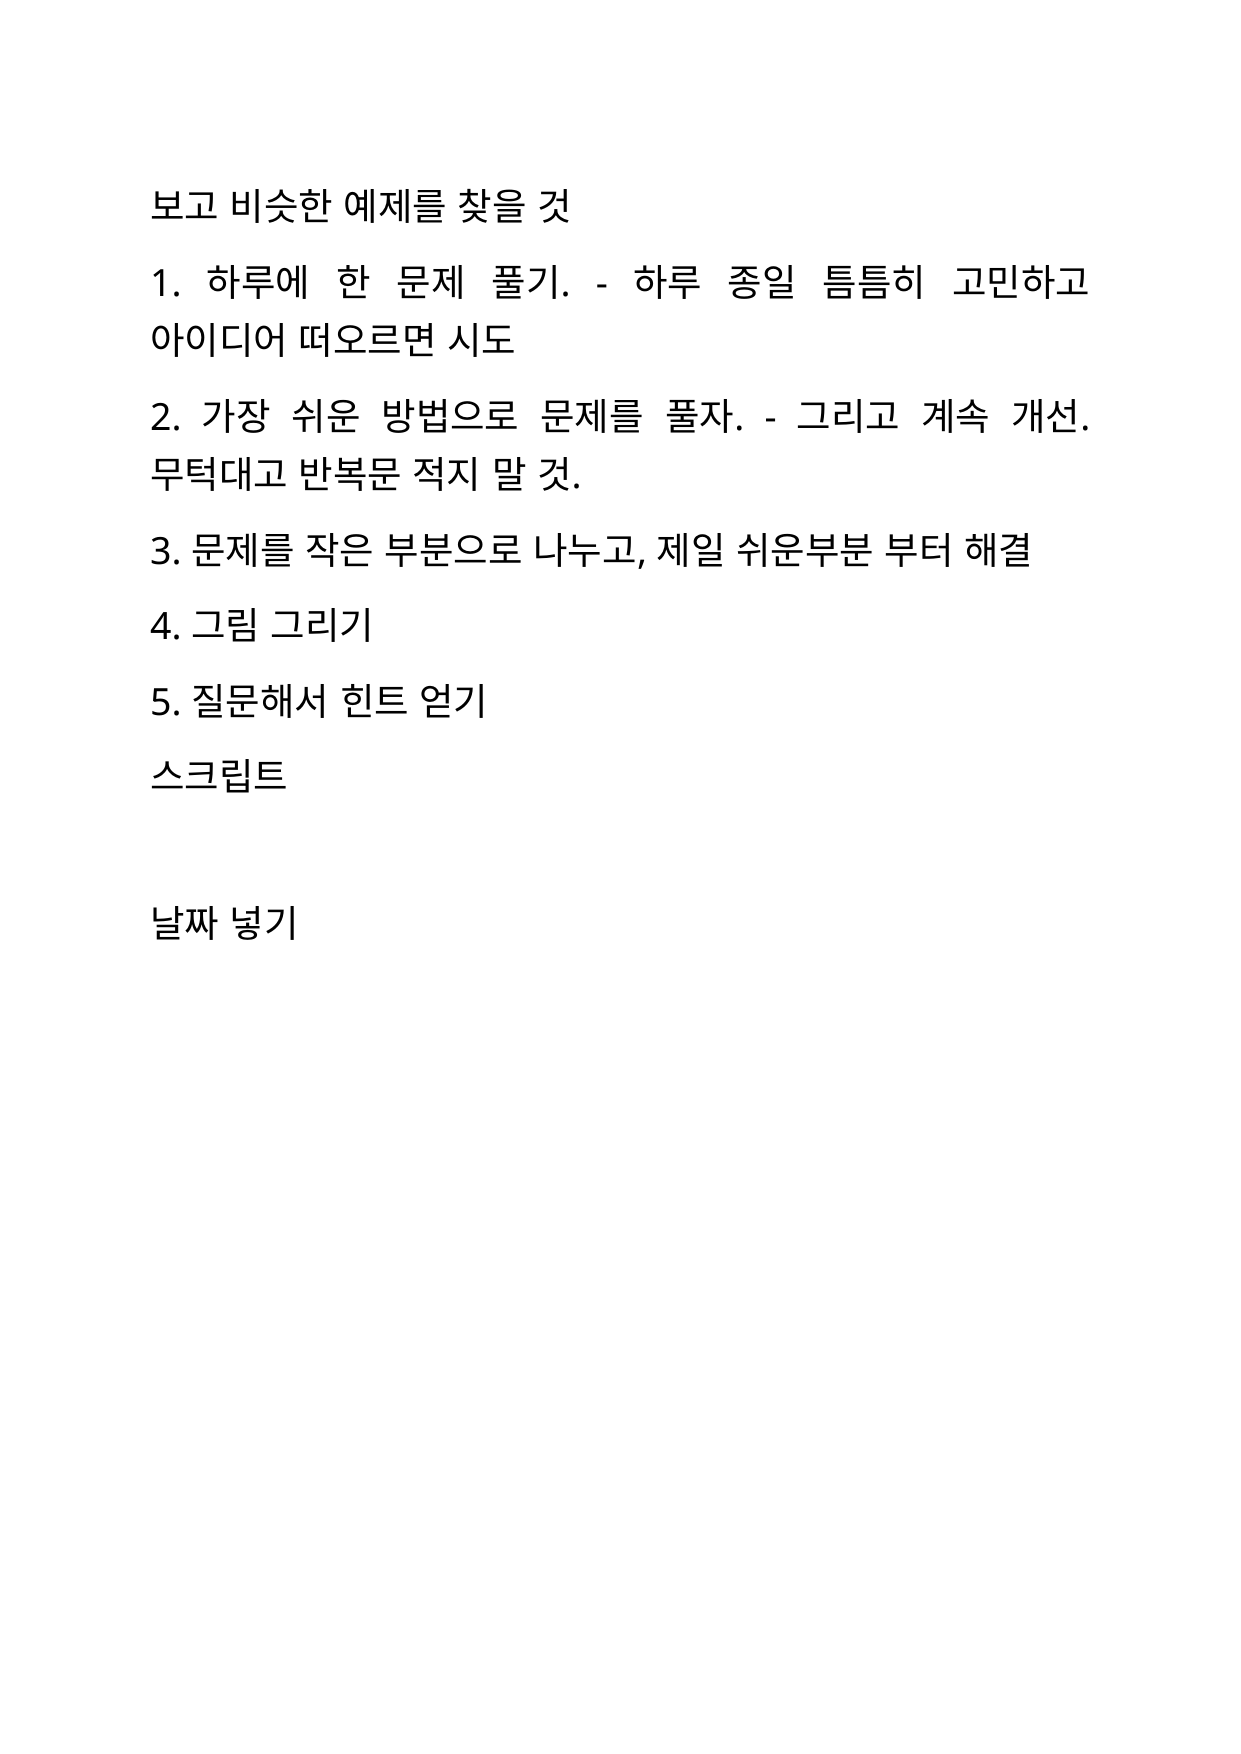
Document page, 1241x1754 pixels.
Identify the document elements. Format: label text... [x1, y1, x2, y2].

text 1. 하루에 한 문제 풀기. - 하루 종일 틈틈히 고민하고 아이디어 떠오르면 시도 [150, 252, 1090, 365]
text 3. 문제를 작은 부분으로 나누고, 제일 쉬운부분 부터 해결 [150, 521, 1090, 575]
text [150, 177, 1090, 231]
text 4. 그림 그리기 [150, 596, 1090, 650]
text 날짜 넣기 [150, 894, 1090, 948]
text 5. 질문해서 힌트 얻기 [150, 671, 1090, 726]
text 2. 가장 쉬운 방법으로 문제를 풀자. - 그리고 계속 개선. 무턱대고 반복문 적지 말 것. [150, 386, 1090, 499]
text 스크립트 [150, 747, 1090, 801]
